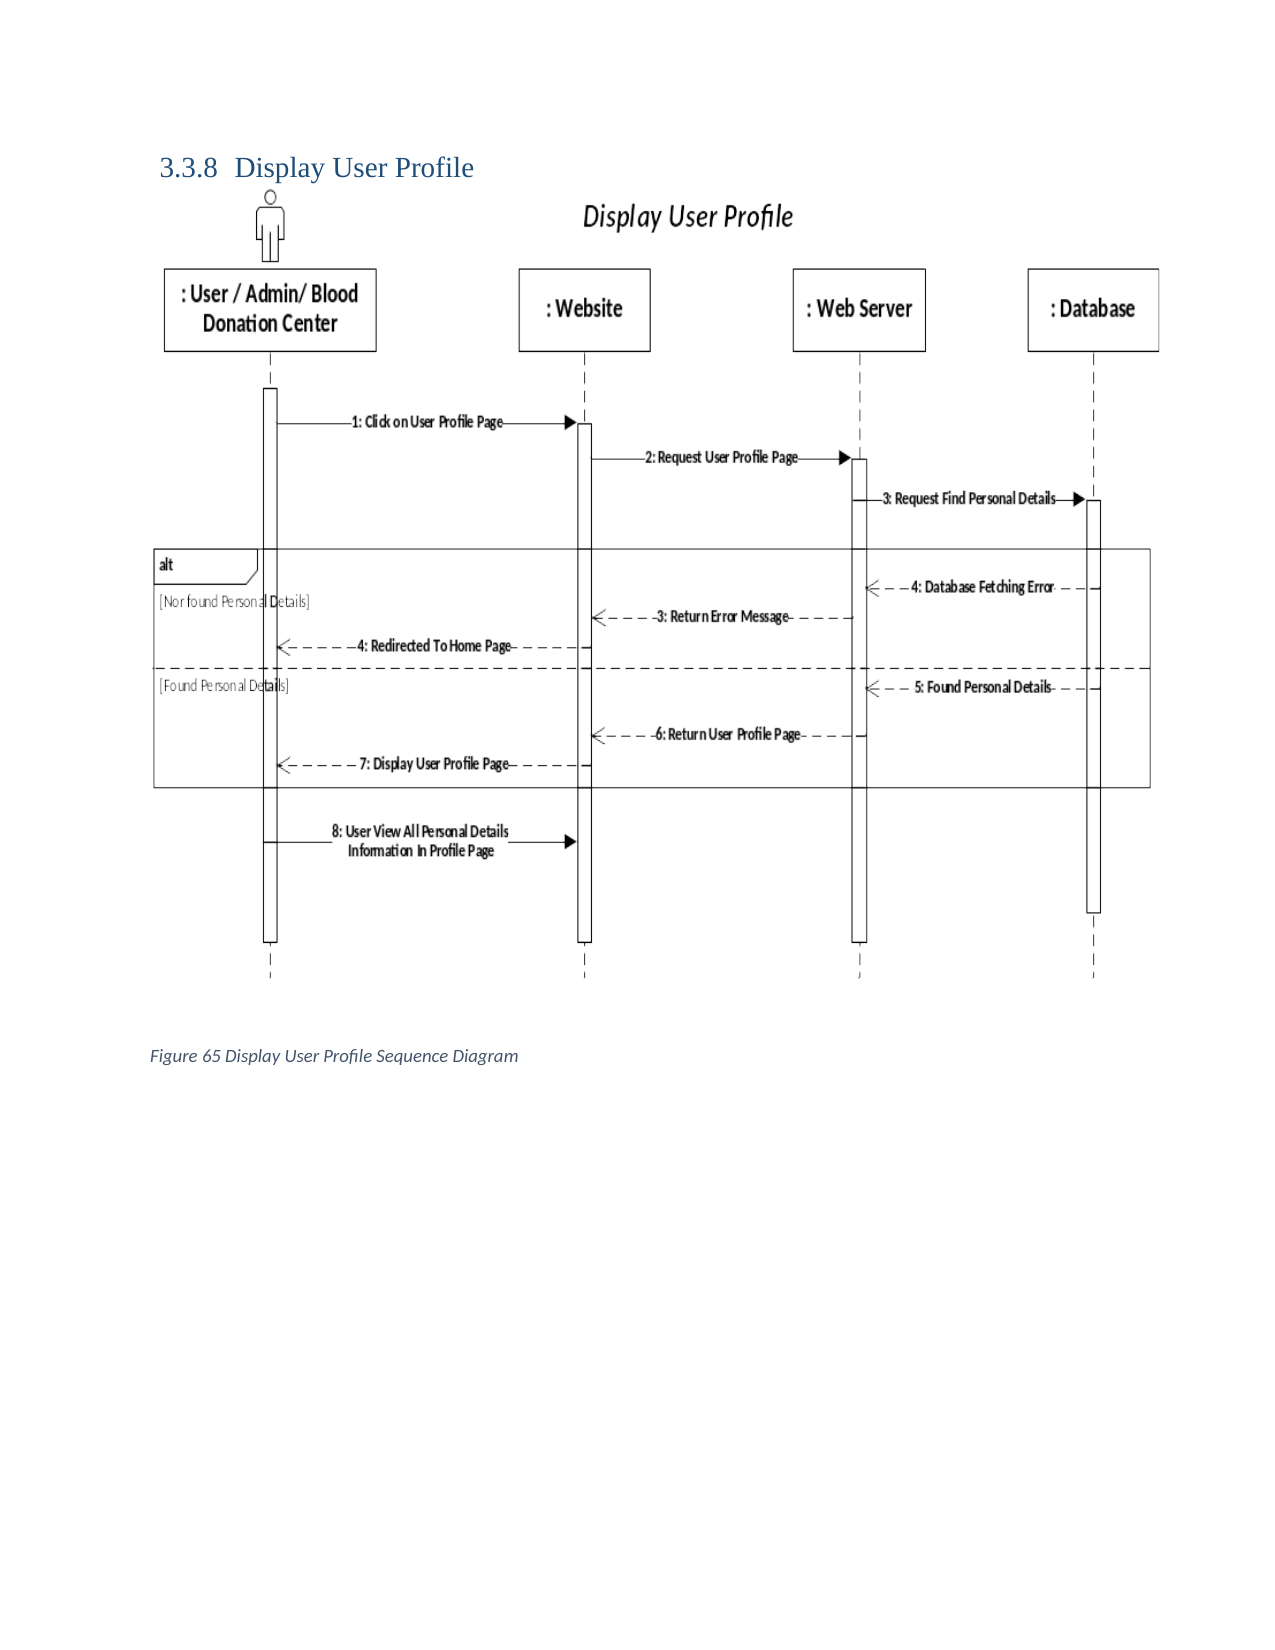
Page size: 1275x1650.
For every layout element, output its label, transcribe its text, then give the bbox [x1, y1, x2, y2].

subtitle Display User Profile [159, 150, 1125, 183]
